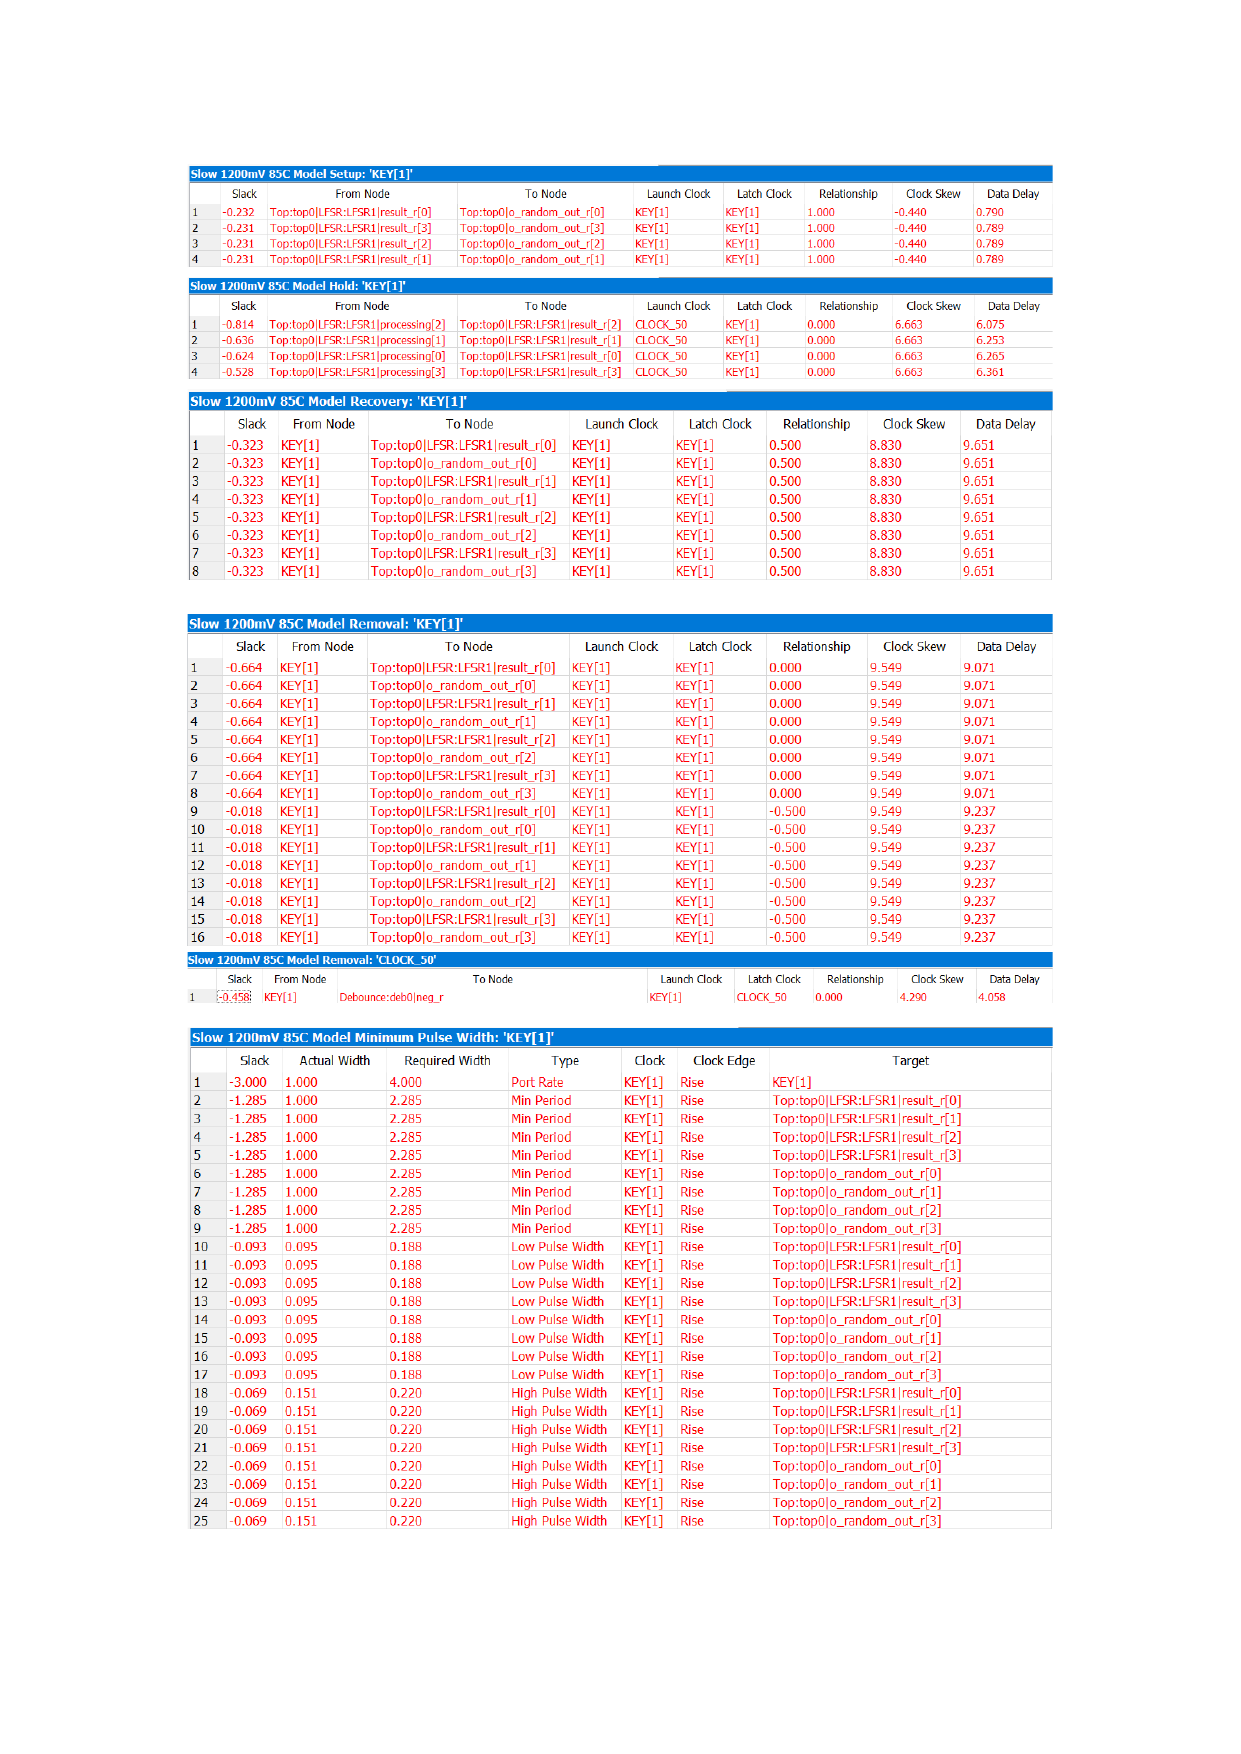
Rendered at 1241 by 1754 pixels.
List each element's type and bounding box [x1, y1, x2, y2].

picture [187, 952, 1053, 1003]
picture [187, 614, 1053, 946]
picture [187, 389, 1053, 580]
picture [187, 277, 1053, 379]
picture [187, 164, 1053, 267]
picture [187, 1027, 1053, 1529]
